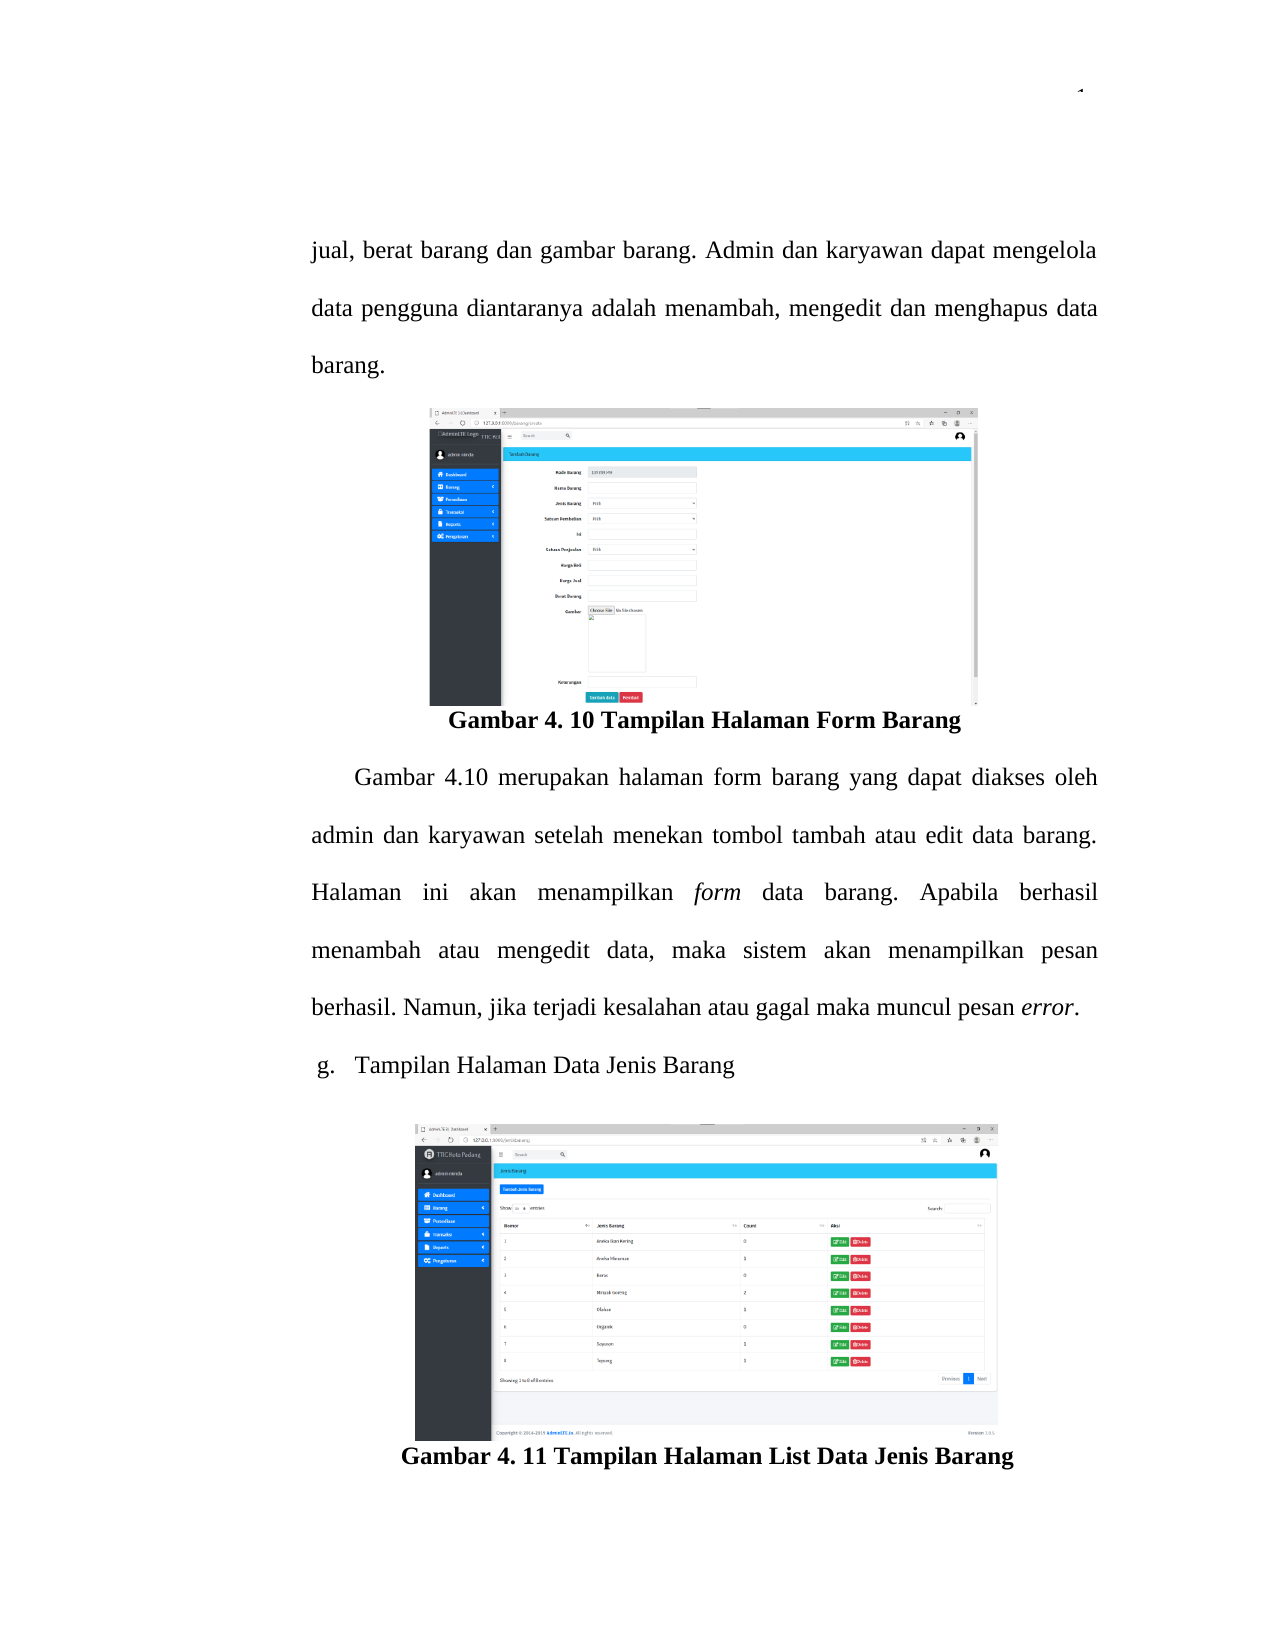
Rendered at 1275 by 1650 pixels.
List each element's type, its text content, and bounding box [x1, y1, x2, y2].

list Tampilan Halaman Data Jenis Barang [317, 1050, 1198, 1079]
text jual, berat barang dan gambar barang. Admin dan karyawan dapat mengelola data pengguna diantaranya adalah menambah, mengedit dan menghapus data barang. [311, 236, 1098, 379]
picture [429, 408, 978, 706]
text Gambar 4.10 merupakan halaman form barang yang dapat diakses oleh admin dan karyawan setelah menekan tombol tambah atau edit data barang. Halaman ini akan menampilkan form data barang. Apabila berhasil menambah atau mengedit data, maka sistem akan menampilkan pesan berhasil. Namun, jika terjadi kesalahan atau gagal maka muncul pesan error. [311, 762, 1098, 1021]
picture [415, 1124, 999, 1441]
subtitle Gambar 4. 10 Tampilan Halaman Form Barang [448, 705, 1198, 734]
